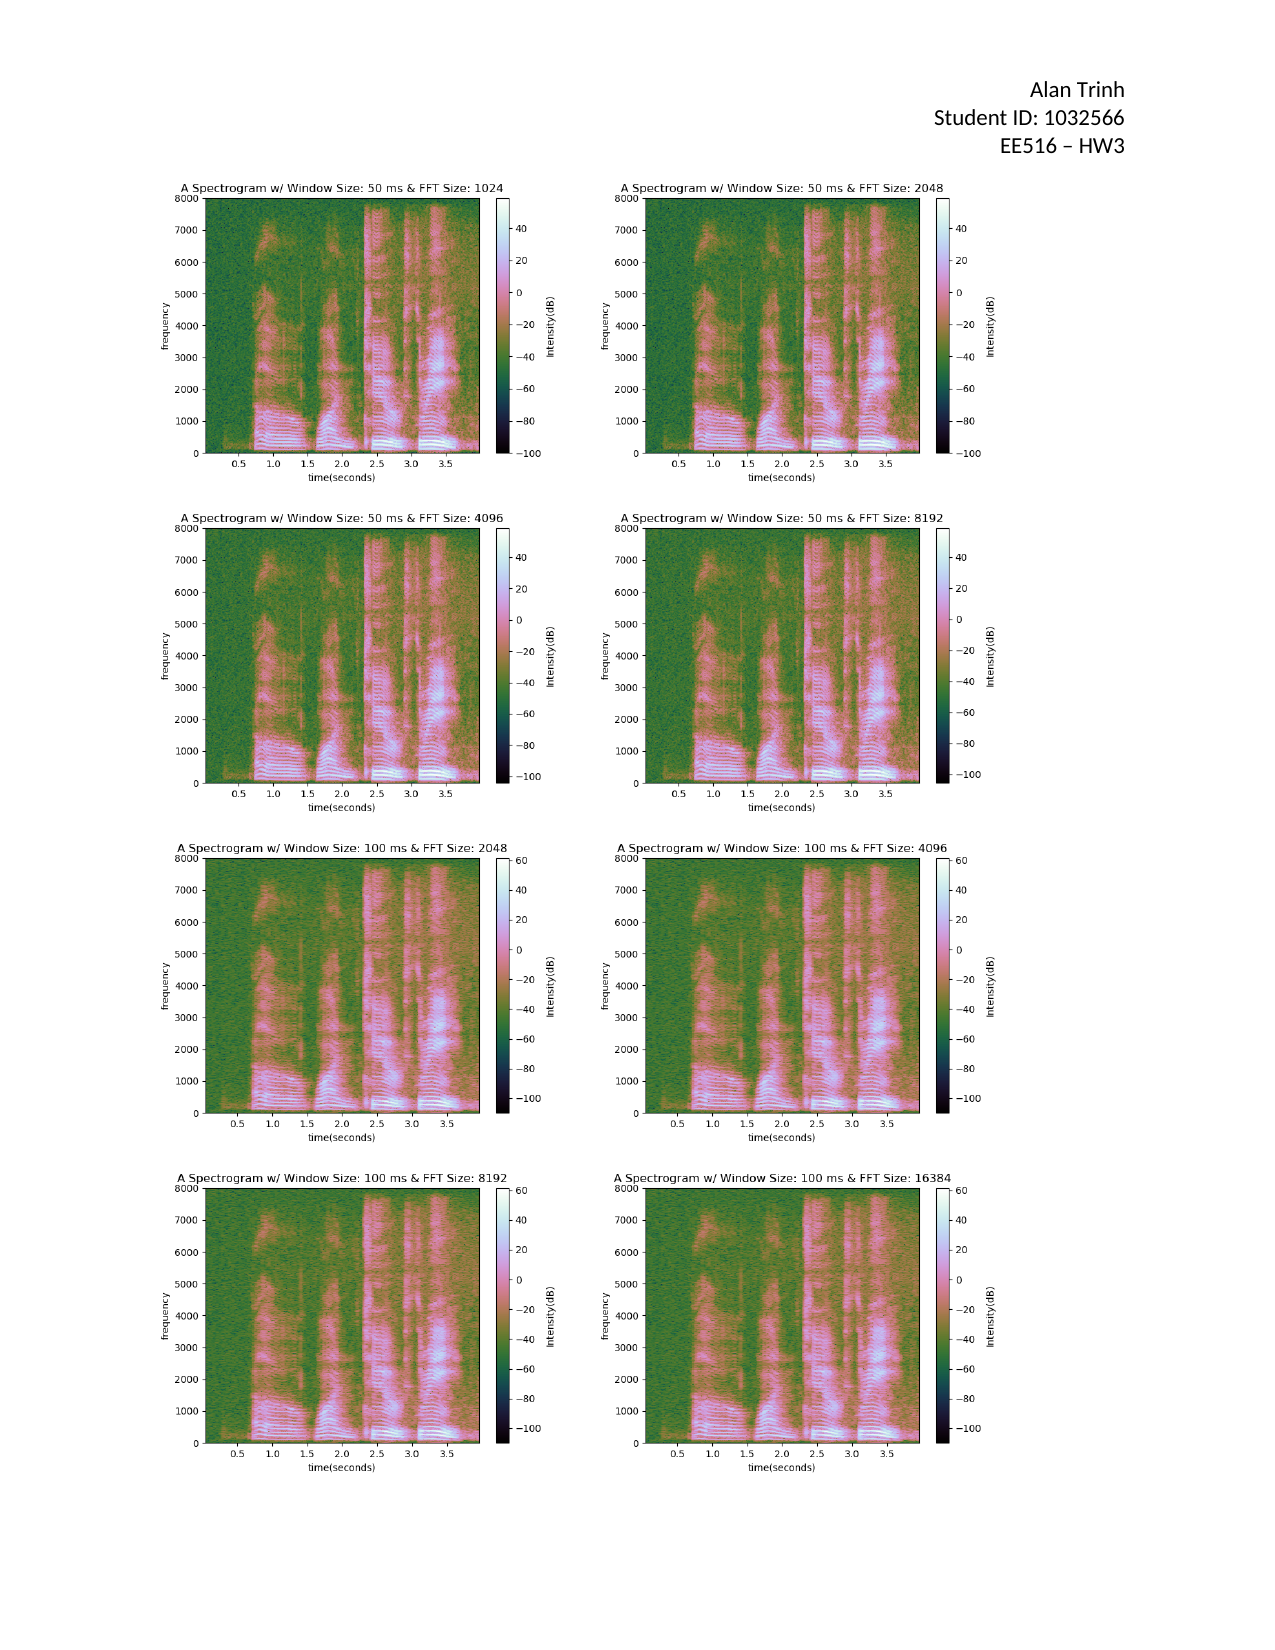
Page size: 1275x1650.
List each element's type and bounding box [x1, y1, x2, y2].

picture [150, 159, 1030, 1479]
